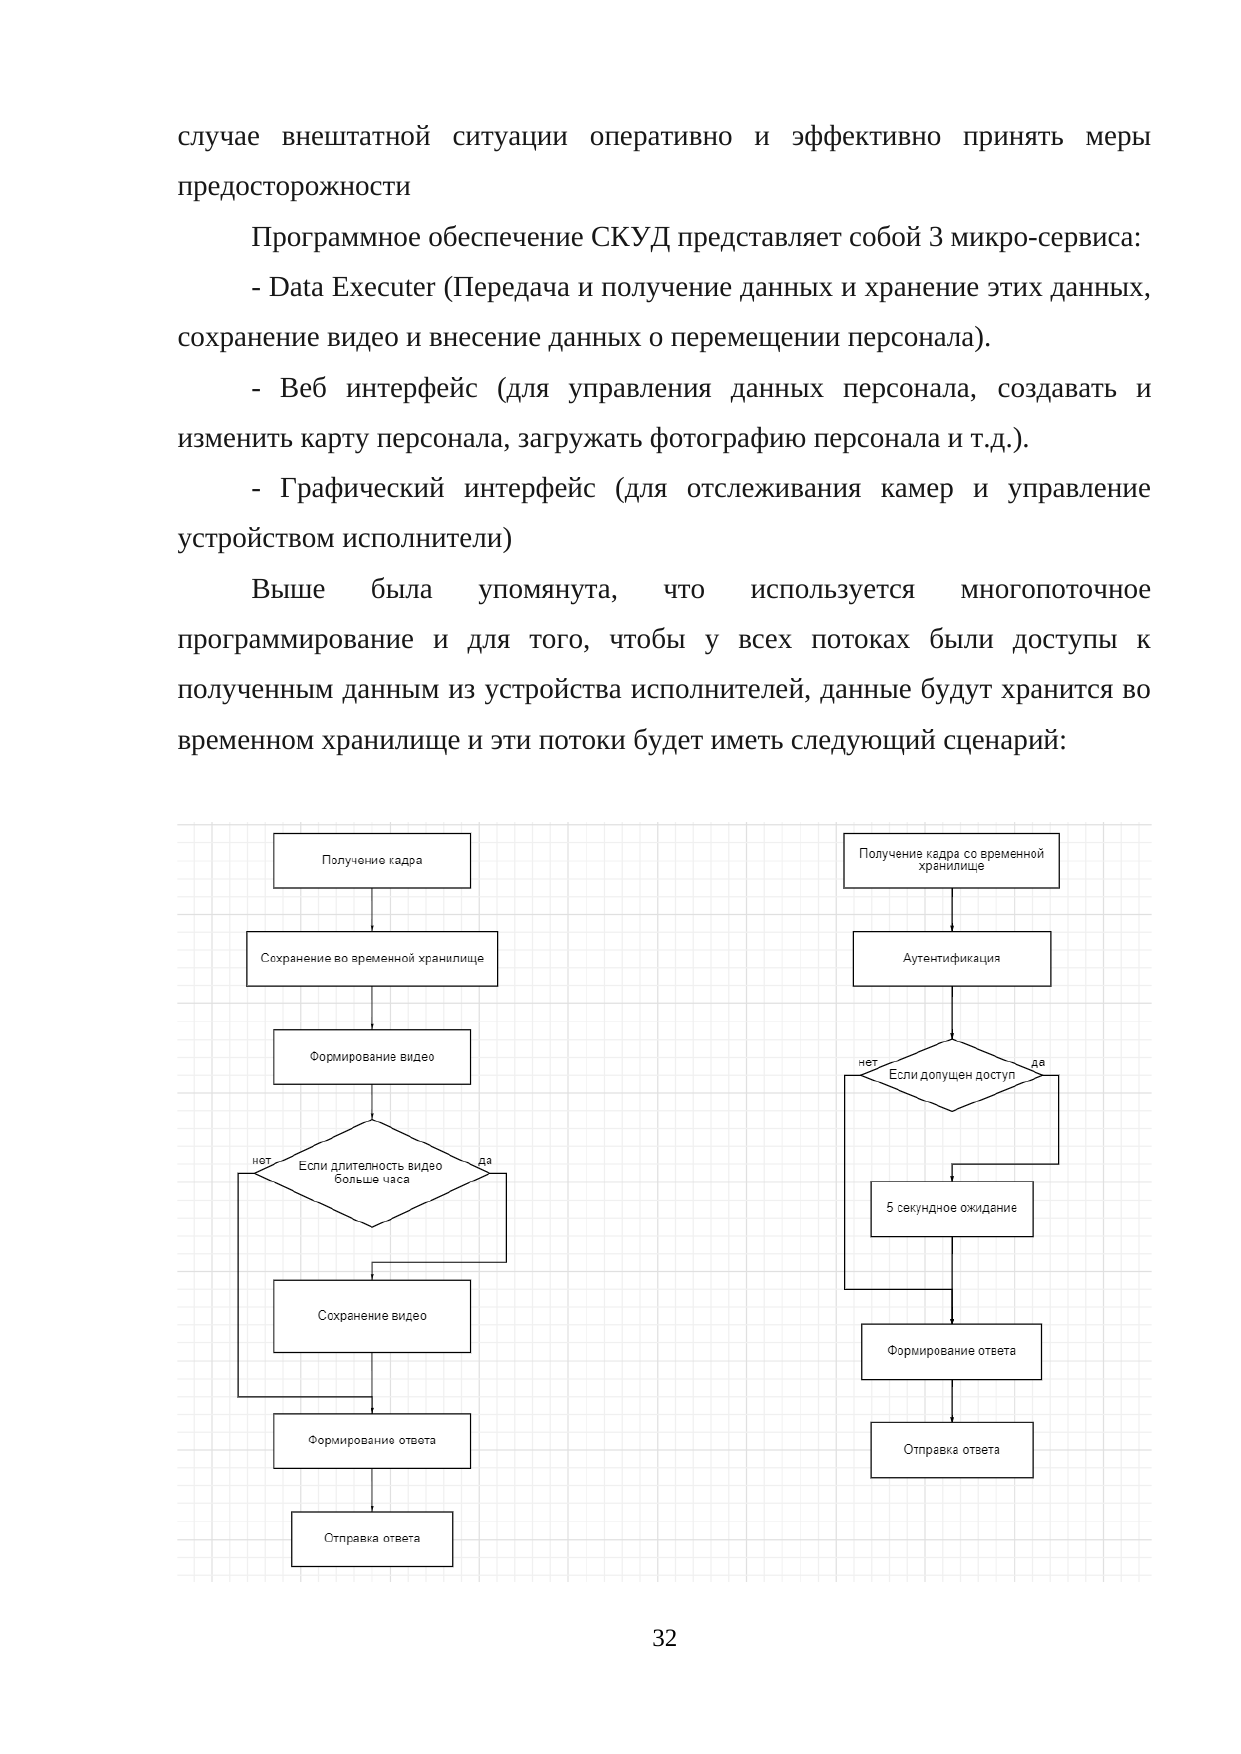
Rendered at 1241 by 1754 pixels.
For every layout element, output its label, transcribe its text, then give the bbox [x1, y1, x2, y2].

list - Data Executer (Передача и получение данных и хранение этих данных, сохранение видео и внесение данных о перемещении персонала). [177, 269, 1152, 353]
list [177, 118, 1152, 202]
list - Веб интерфейс (для управления данных персонала, cоздавать и изменить карту персонала, загружать фотографию персонала и т.д.). [177, 370, 1152, 453]
picture [177, 822, 1152, 1582]
list - Графический интерфейс (для отслеживания камер и управление устройством исполнители) [177, 470, 1152, 554]
list Выше была упомянута, что используется многопоточное программирование и для того, чтобы у всех потоках были доступы к полученным данным из устройства исполнителей, данные будут хранится во временном хранилище и эти потоки будет иметь следующий сценарий: [177, 571, 1152, 755]
list Программное обеспечение СКУД представляет собой 3 микро-сервиса: [177, 219, 1152, 252]
